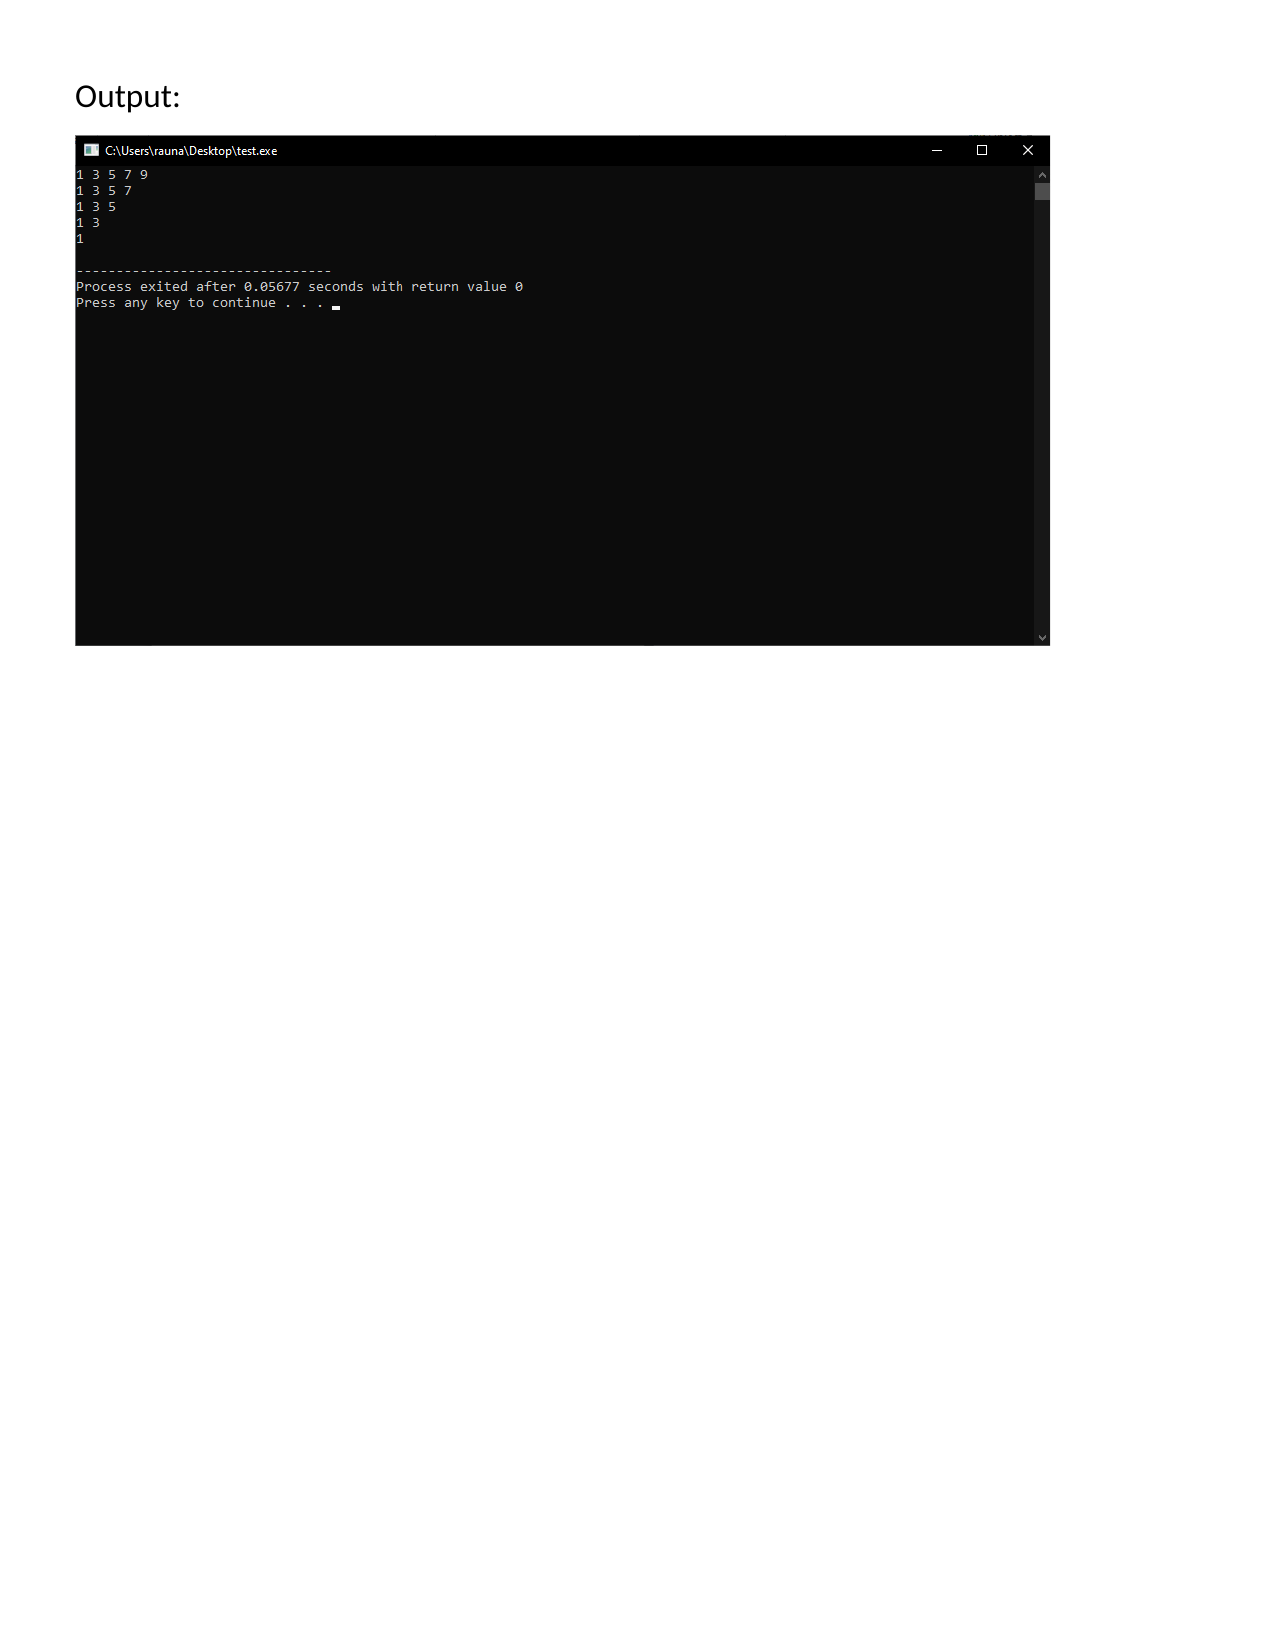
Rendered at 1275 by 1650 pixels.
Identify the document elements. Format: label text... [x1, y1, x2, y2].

picture [75, 135, 1050, 646]
text Output: [75, 75, 1200, 116]
